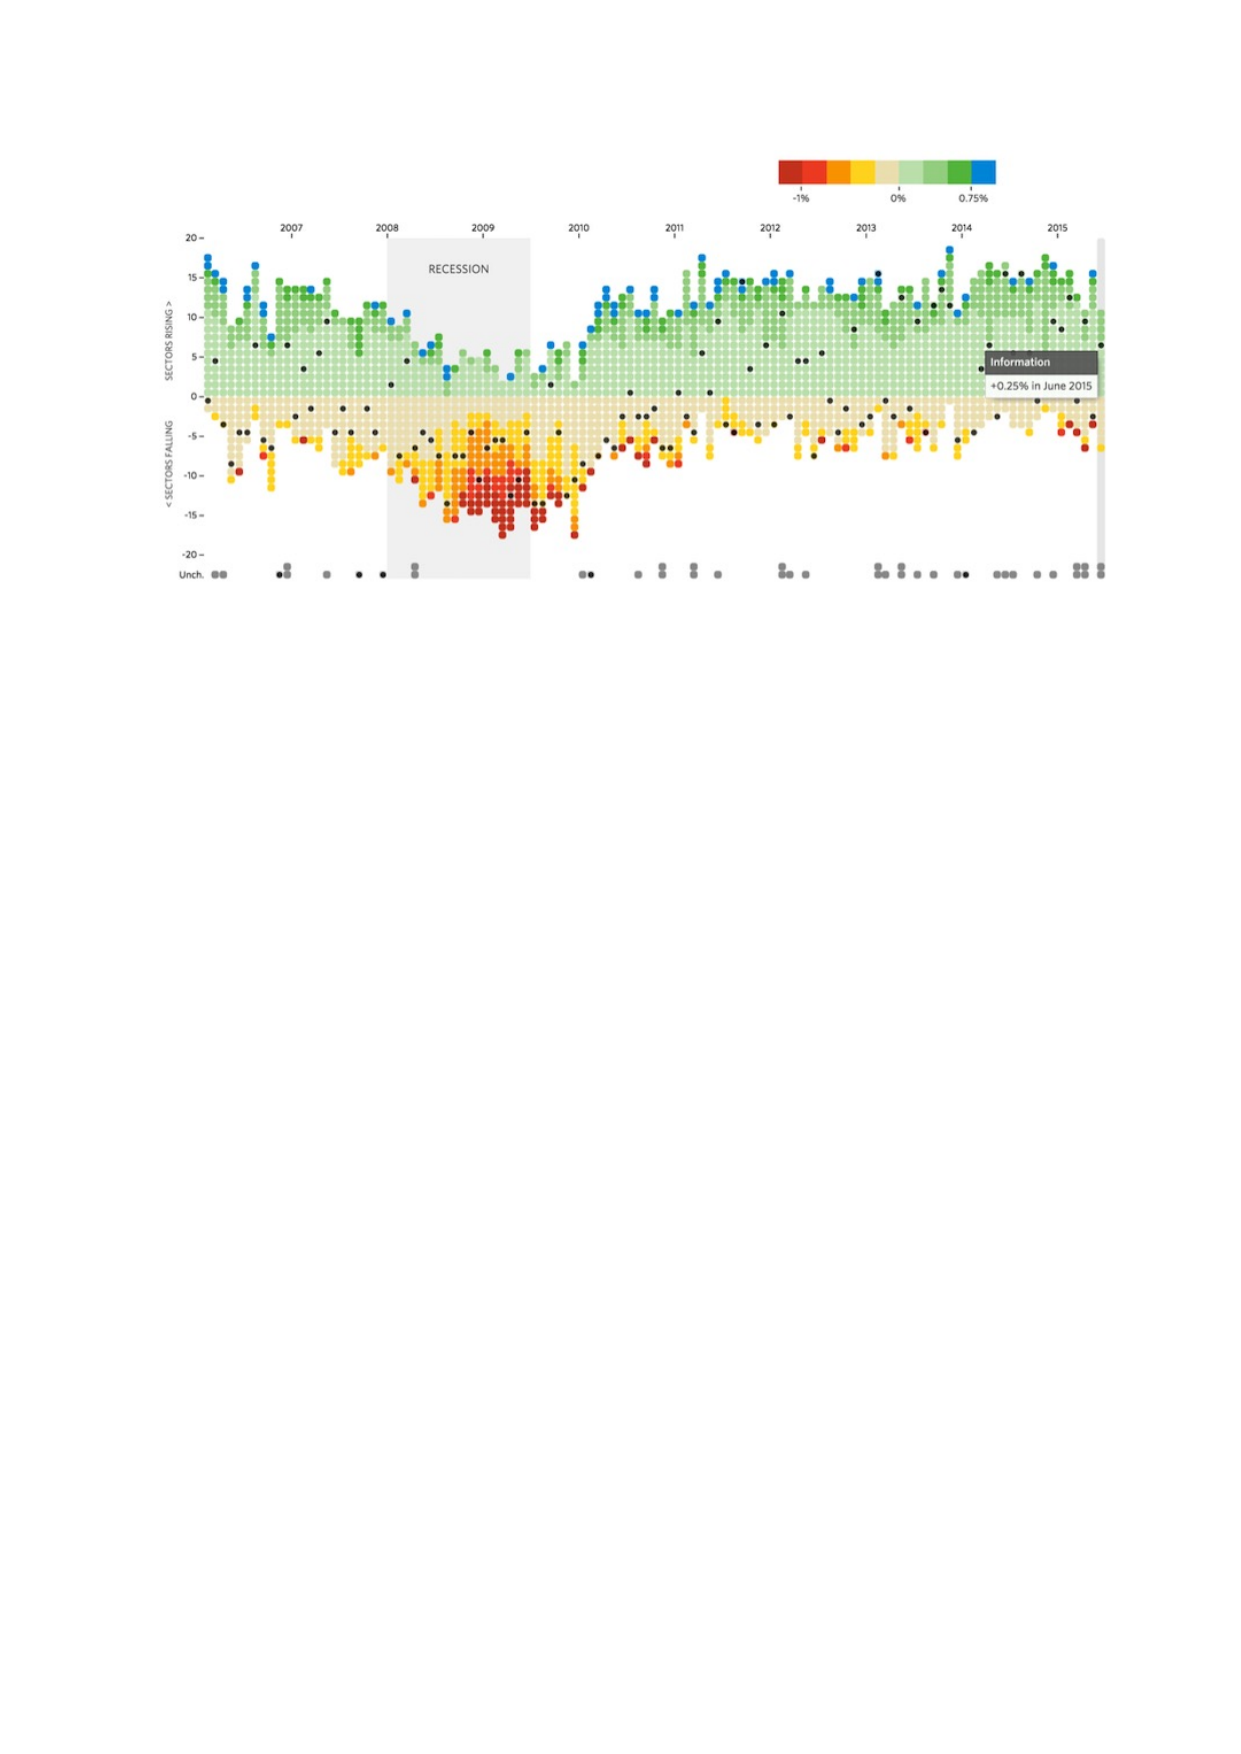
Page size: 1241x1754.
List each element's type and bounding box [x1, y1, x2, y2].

picture [150, 150, 1125, 588]
